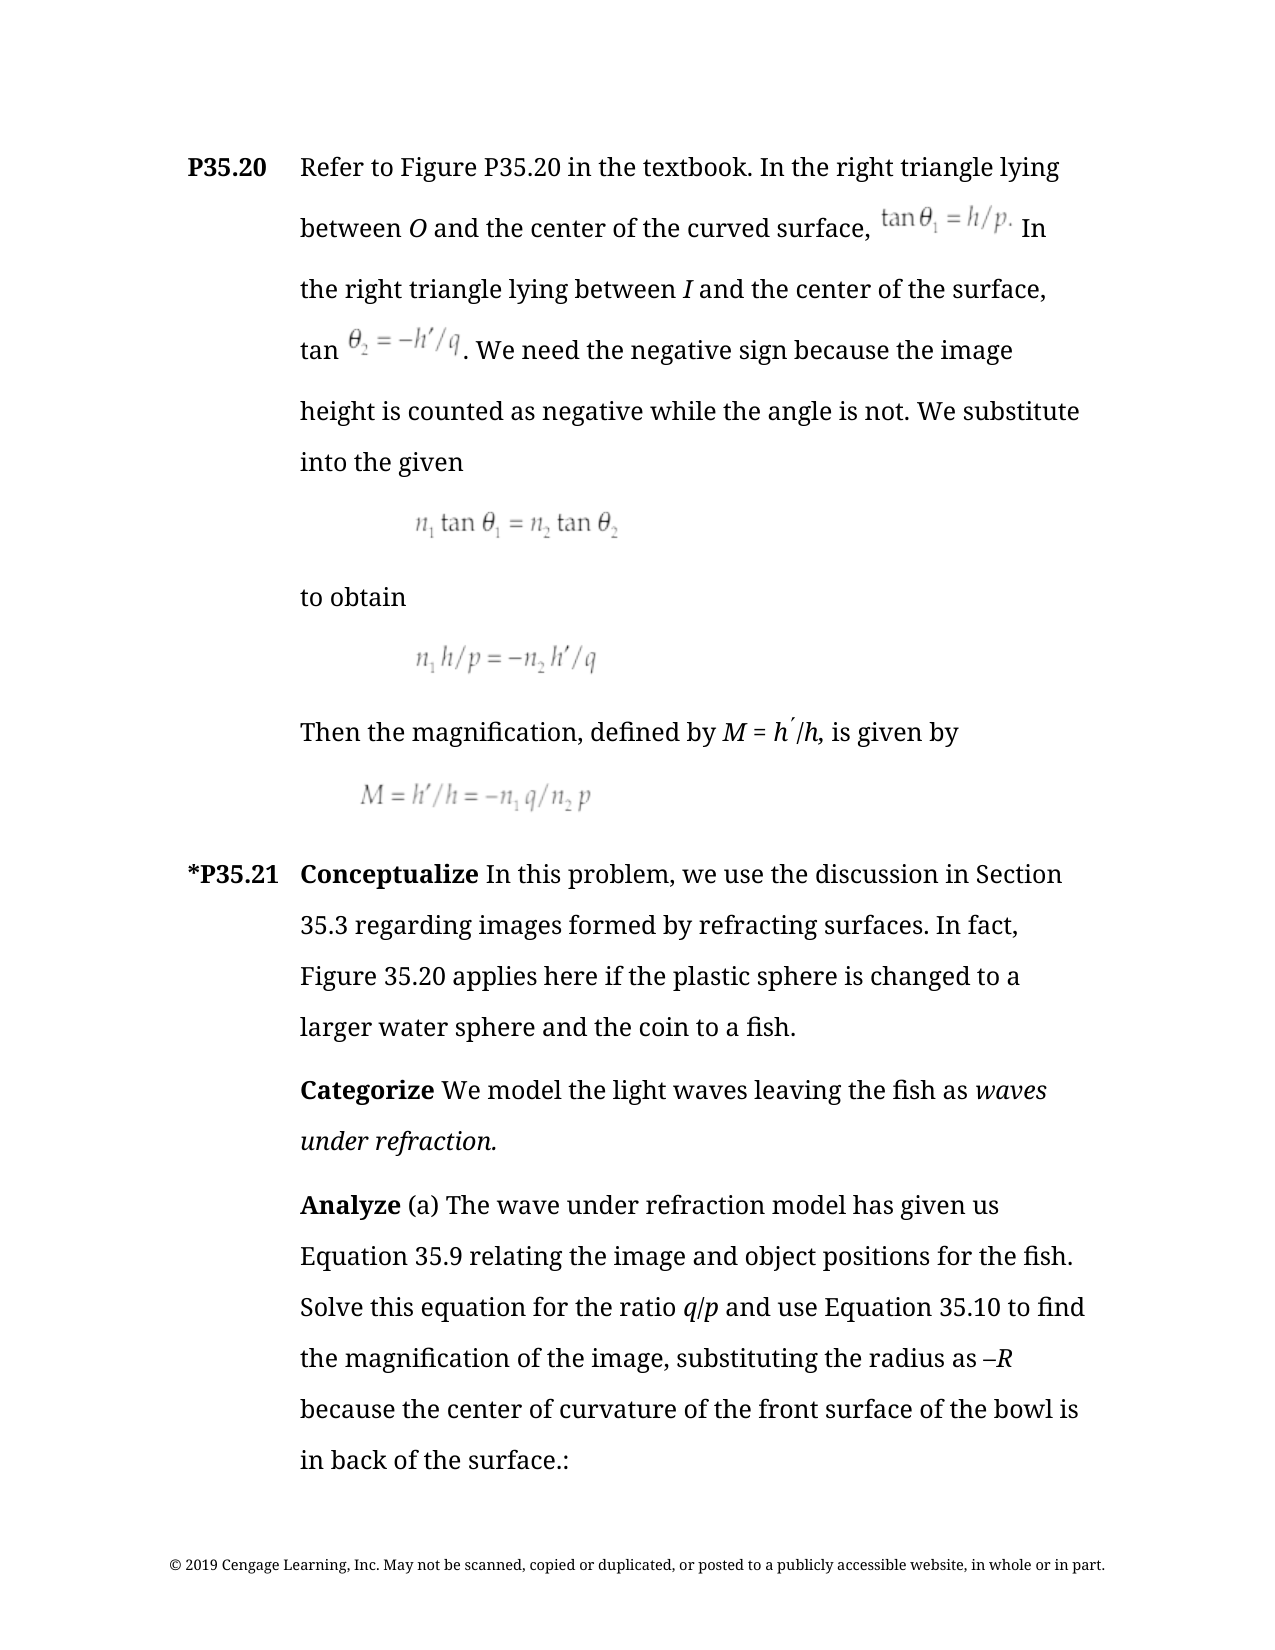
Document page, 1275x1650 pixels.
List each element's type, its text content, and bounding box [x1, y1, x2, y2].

text *P35.21 Conceptualize In this problem, we use the discussion in Section 35.3 regarding images formed by refracting surfaces. In fact, Figure 35.20 applies here if the plastic sphere is changed to a larger water sphere and the coin to a fish. [187, 856, 1087, 1043]
text Categorize We model the light waves leaving the fish as waves under refraction. [300, 1073, 1087, 1158]
text to obtain [187, 579, 1087, 614]
text Analyze (a) The wave under refraction model has given us Equation 35.9 relating the image and object positions for the fish. Solve this equation for the ratio q/p and use Equation 35.10 to find the magnification of the image, substituting the radius as –R because the center of curvature of the front surface of the bowl is in back of the surface.: [300, 1187, 1087, 1477]
text Then the magnification, defined by M = h/h, is given by [187, 715, 1087, 749]
text P35.20 Refer to Figure P35.20 in the textbook. In the right triangle lying between O and the center of the curved surface, In the right triangle lying between I and the center of the surface, tan . We need the negative sign because the image height is counted as negative while the angle is not. We substitute into the given [187, 150, 1087, 478]
